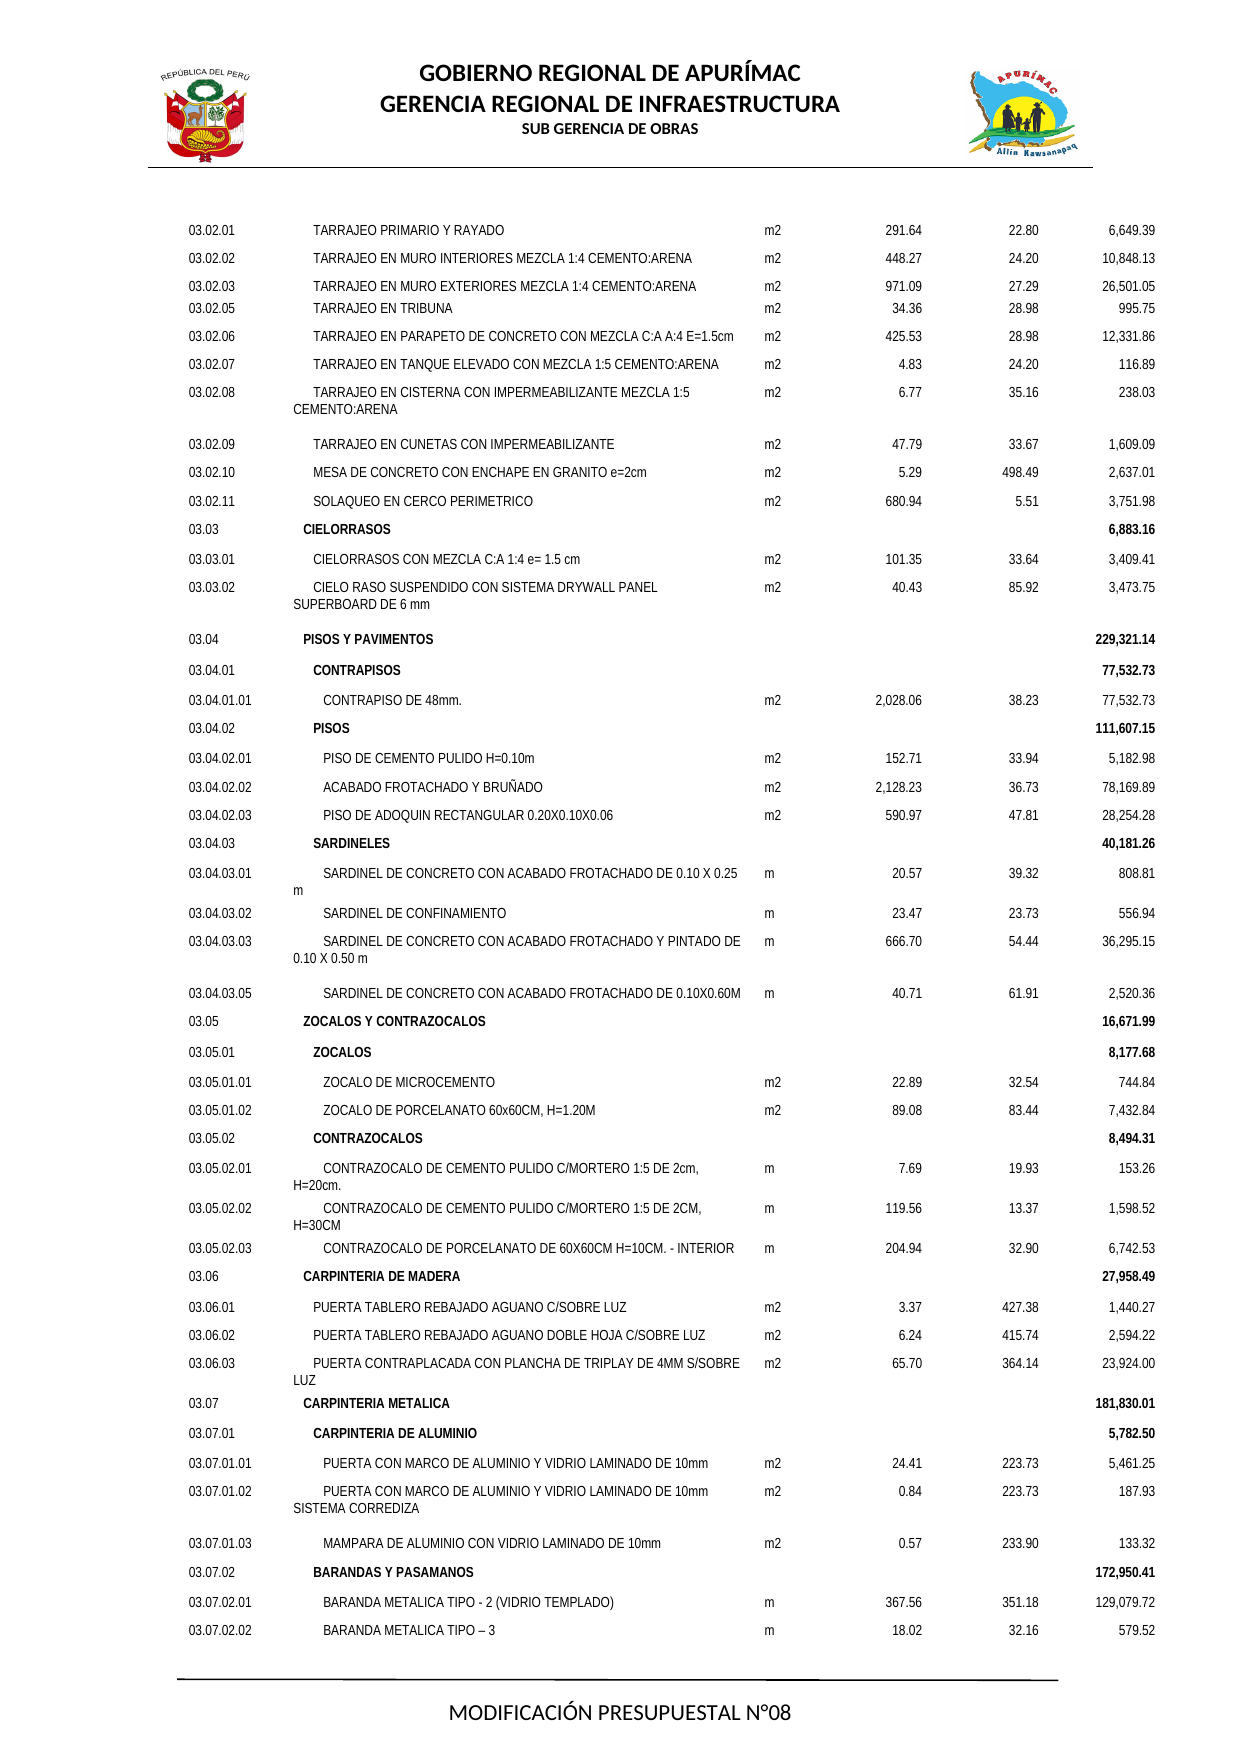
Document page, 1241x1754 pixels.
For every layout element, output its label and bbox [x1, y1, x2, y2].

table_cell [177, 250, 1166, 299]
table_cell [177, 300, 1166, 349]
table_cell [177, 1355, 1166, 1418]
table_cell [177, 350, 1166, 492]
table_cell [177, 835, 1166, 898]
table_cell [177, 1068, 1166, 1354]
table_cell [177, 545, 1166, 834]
picture [158, 68, 252, 163]
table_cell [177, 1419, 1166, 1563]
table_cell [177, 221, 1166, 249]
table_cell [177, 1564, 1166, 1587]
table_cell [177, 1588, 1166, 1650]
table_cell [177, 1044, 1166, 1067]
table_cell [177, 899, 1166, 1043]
picture [966, 68, 1081, 162]
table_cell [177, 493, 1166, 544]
